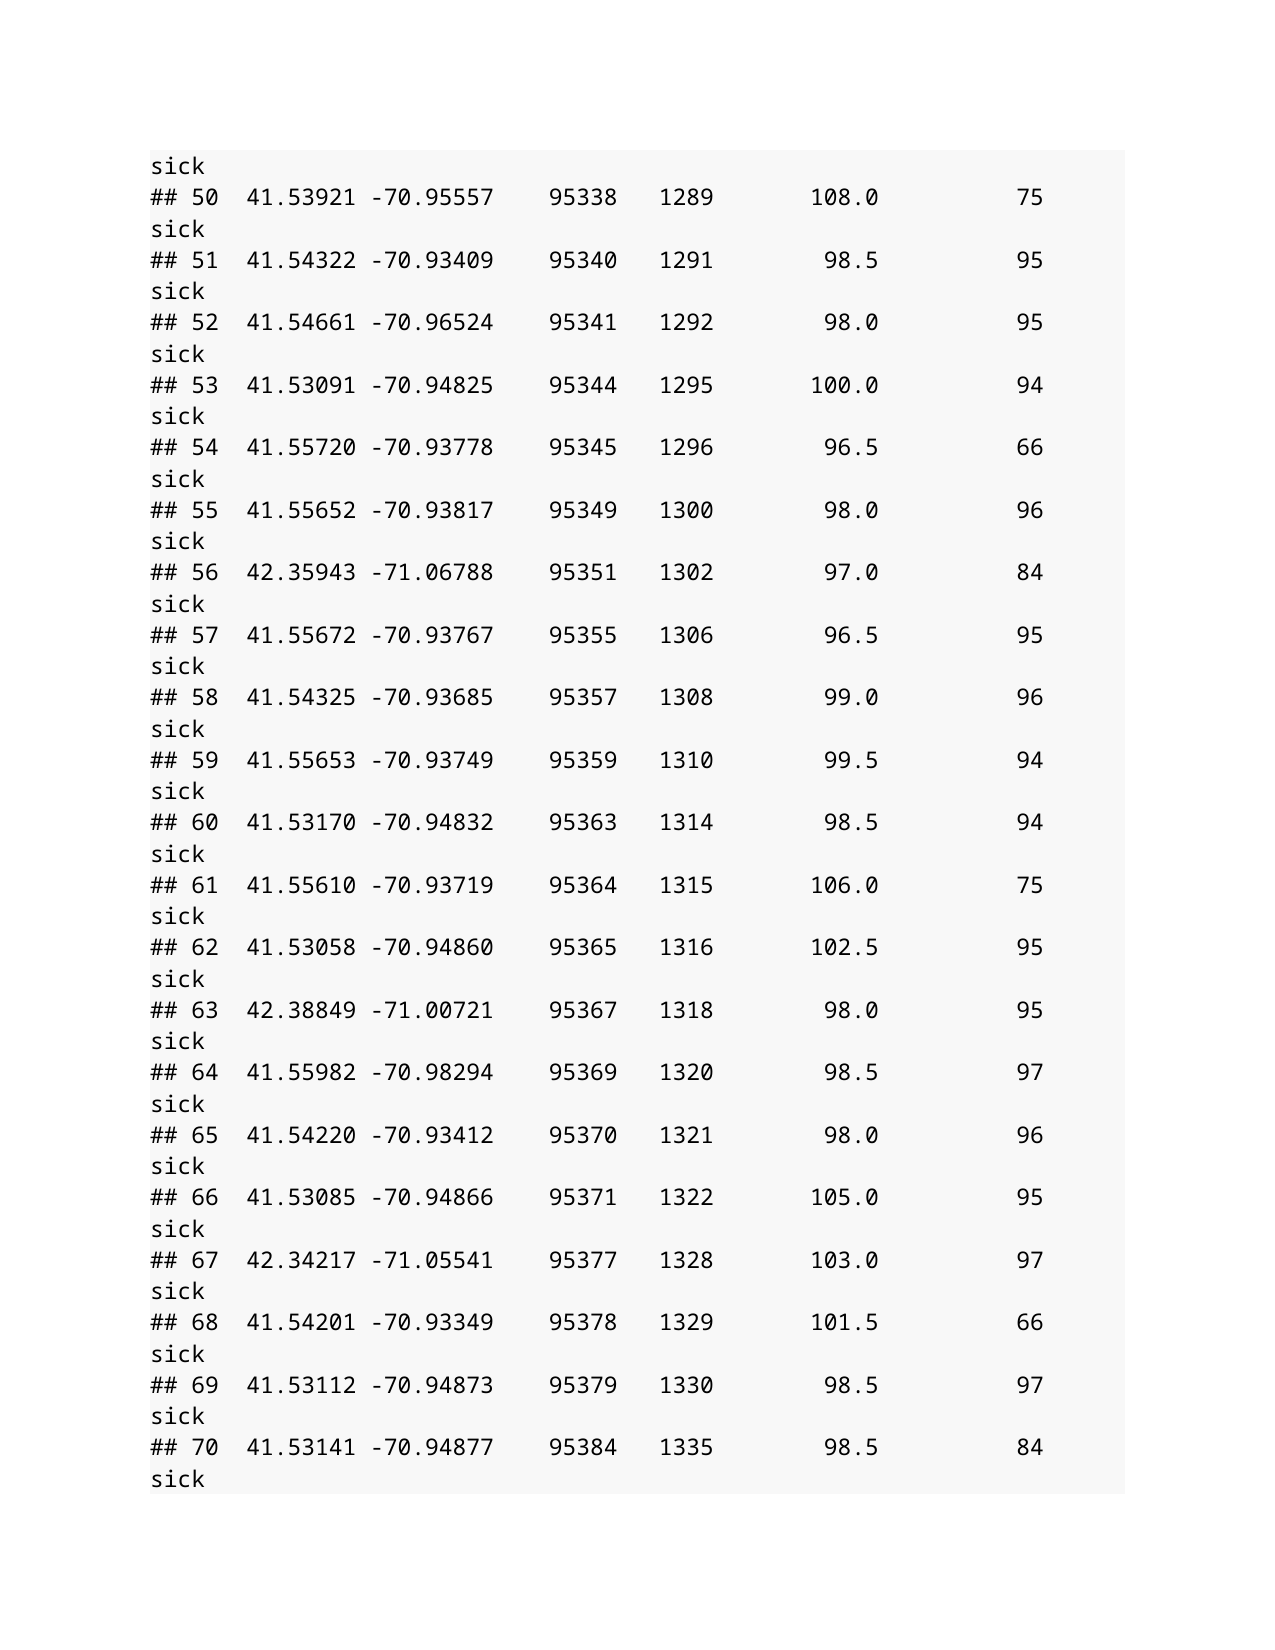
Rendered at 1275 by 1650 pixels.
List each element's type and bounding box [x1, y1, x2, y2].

text [150, 150, 1125, 1494]
